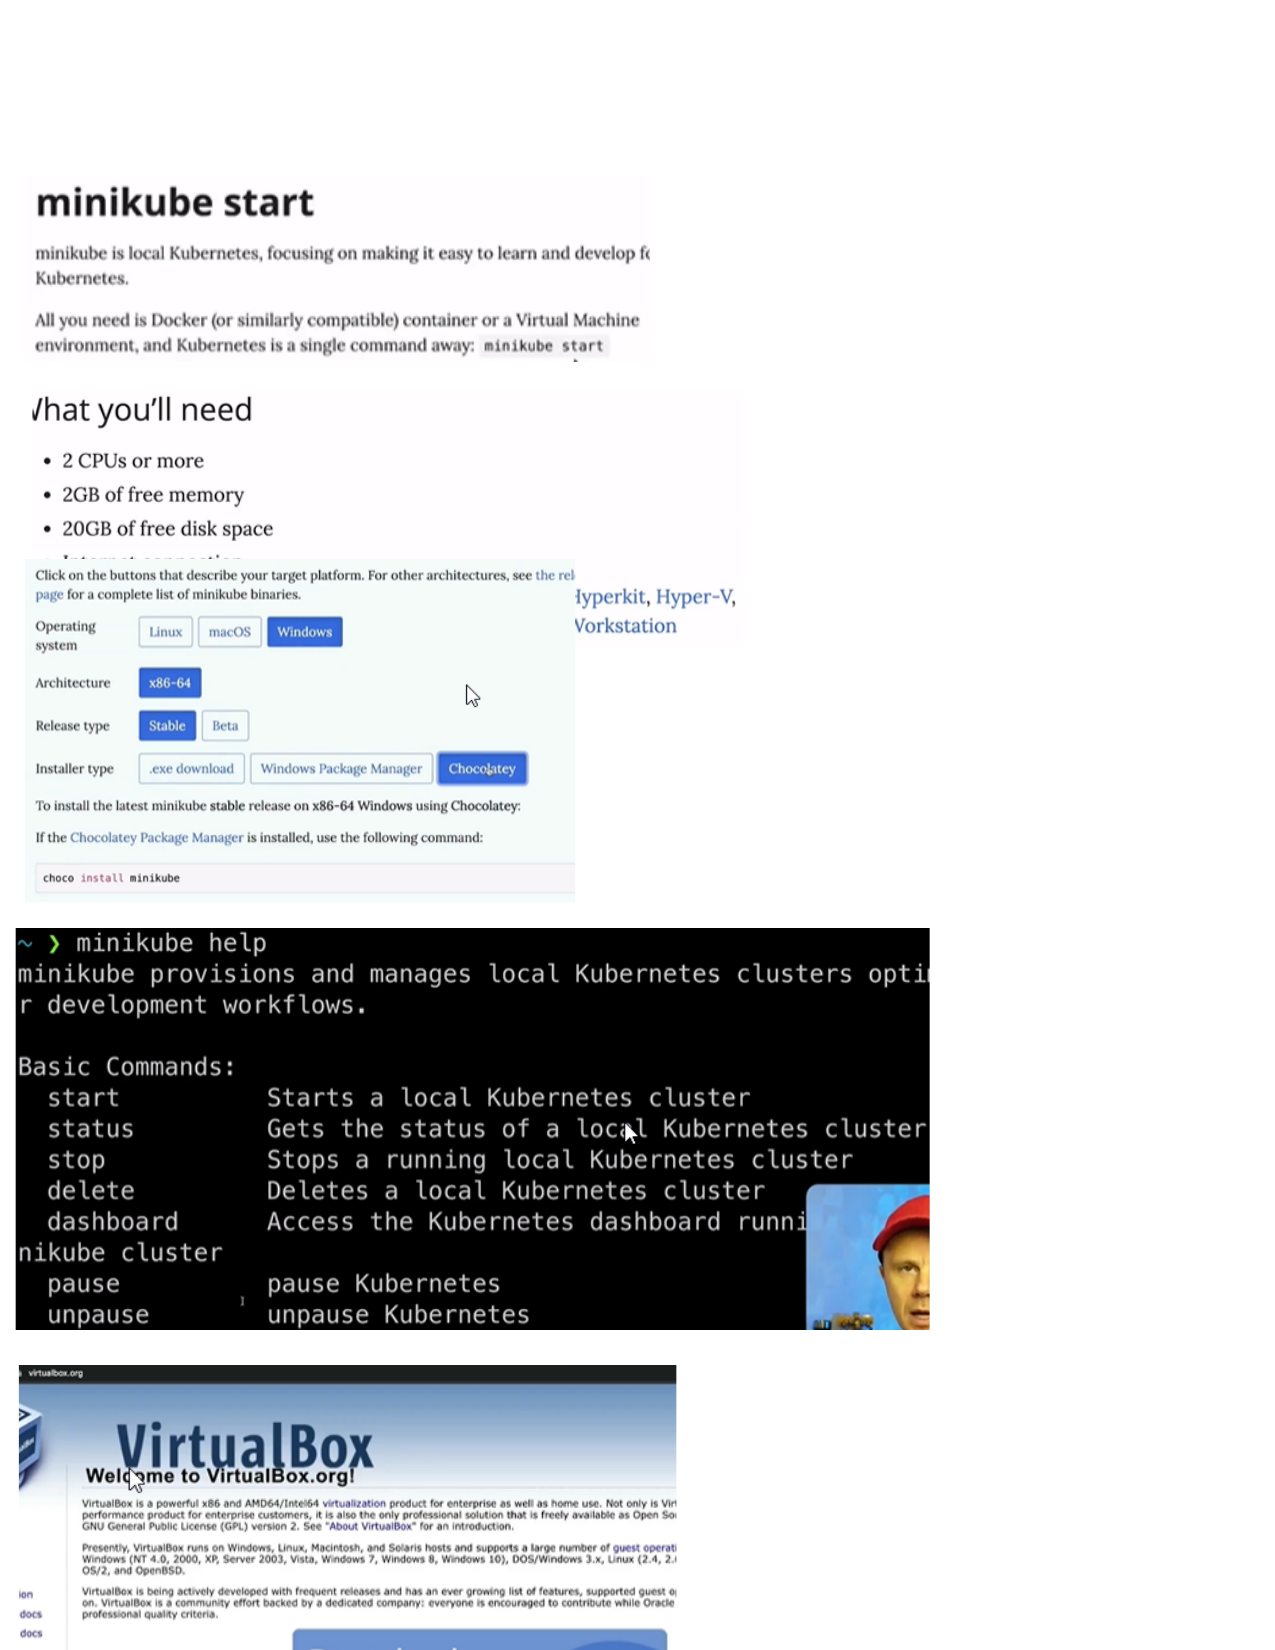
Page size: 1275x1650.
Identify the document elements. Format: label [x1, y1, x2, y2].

picture [15, 928, 930, 1330]
picture [18, 1365, 677, 1650]
picture [23, 175, 650, 362]
picture [25, 390, 744, 902]
